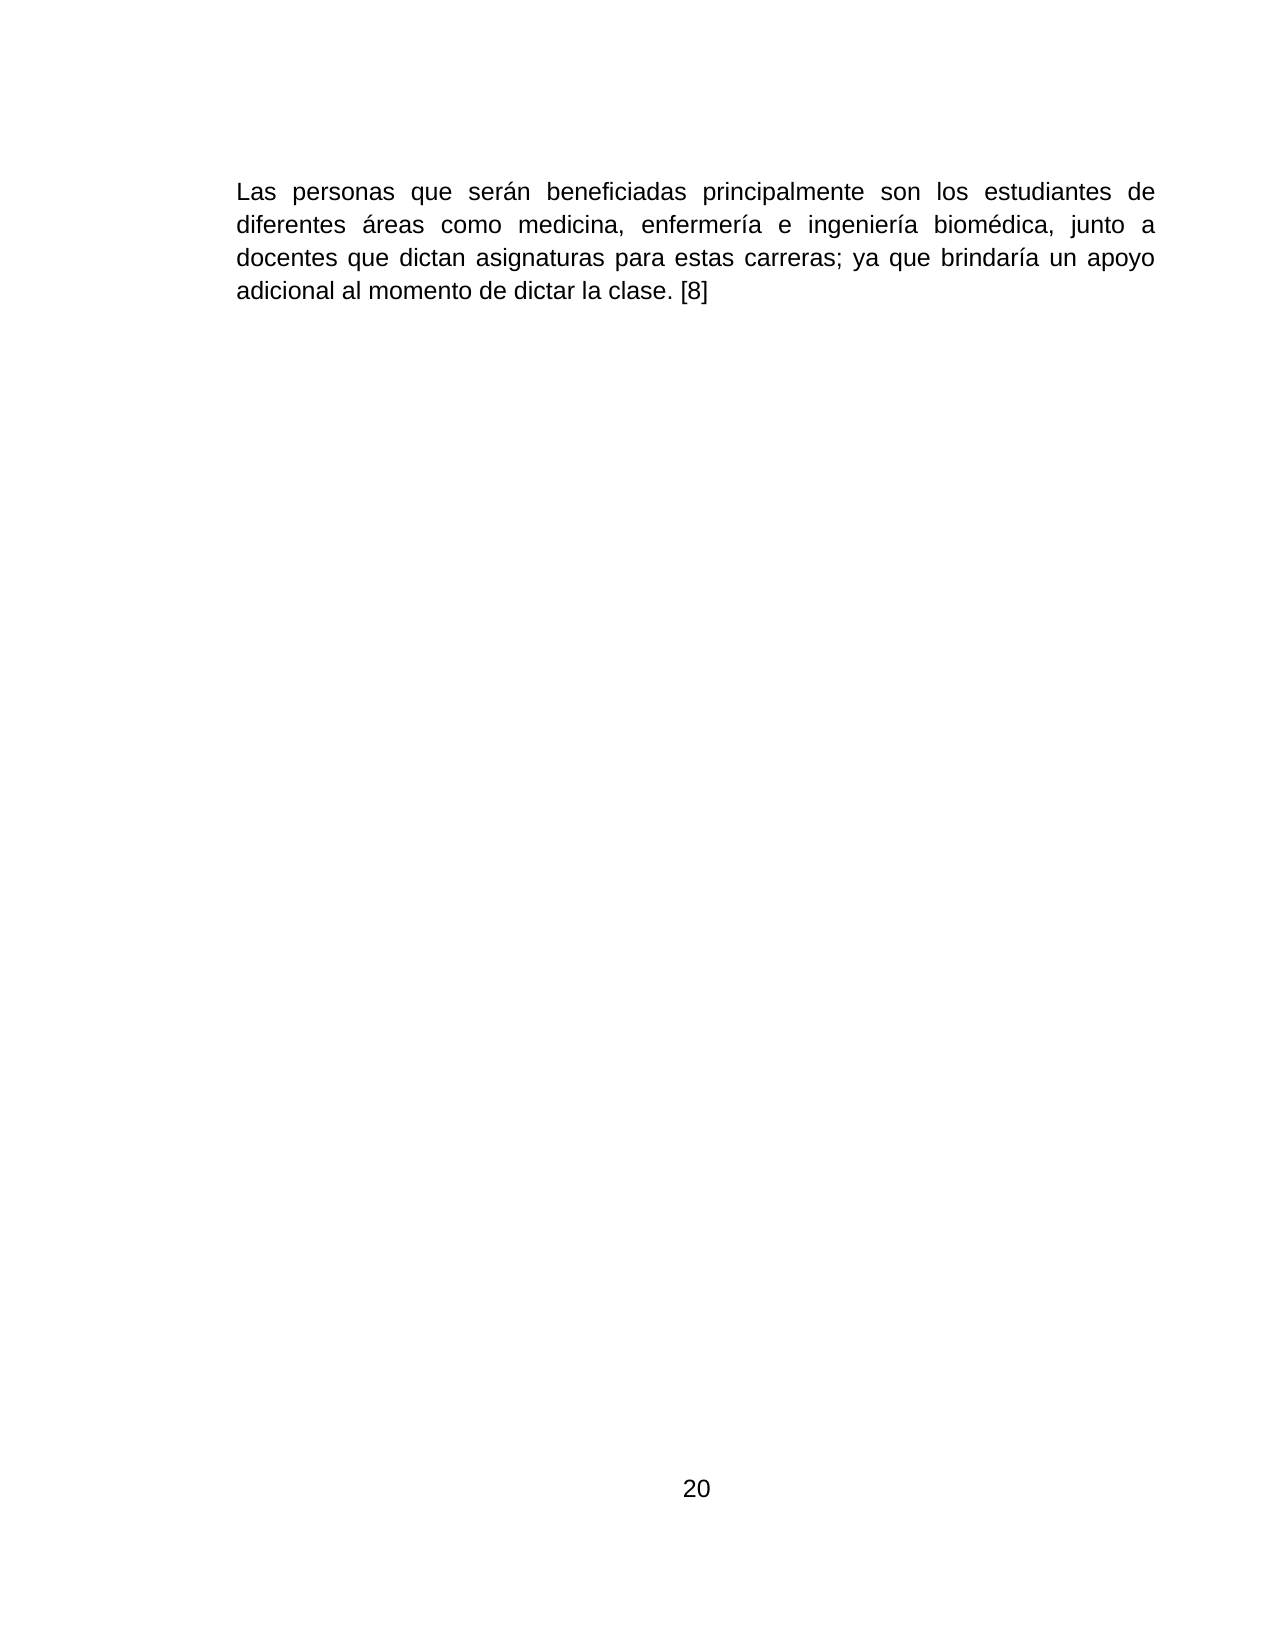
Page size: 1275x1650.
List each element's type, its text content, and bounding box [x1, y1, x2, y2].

text Las personas que serán beneficiadas principalmente son los estudiantes de diferentes áreas como medicina, enfermería e ingeniería biomédica, junto a docentes que dictan asignaturas para estas carreras; ya que brindaría un apoyo adicional al momento de dictar la clase. [8] [236, 177, 1157, 305]
